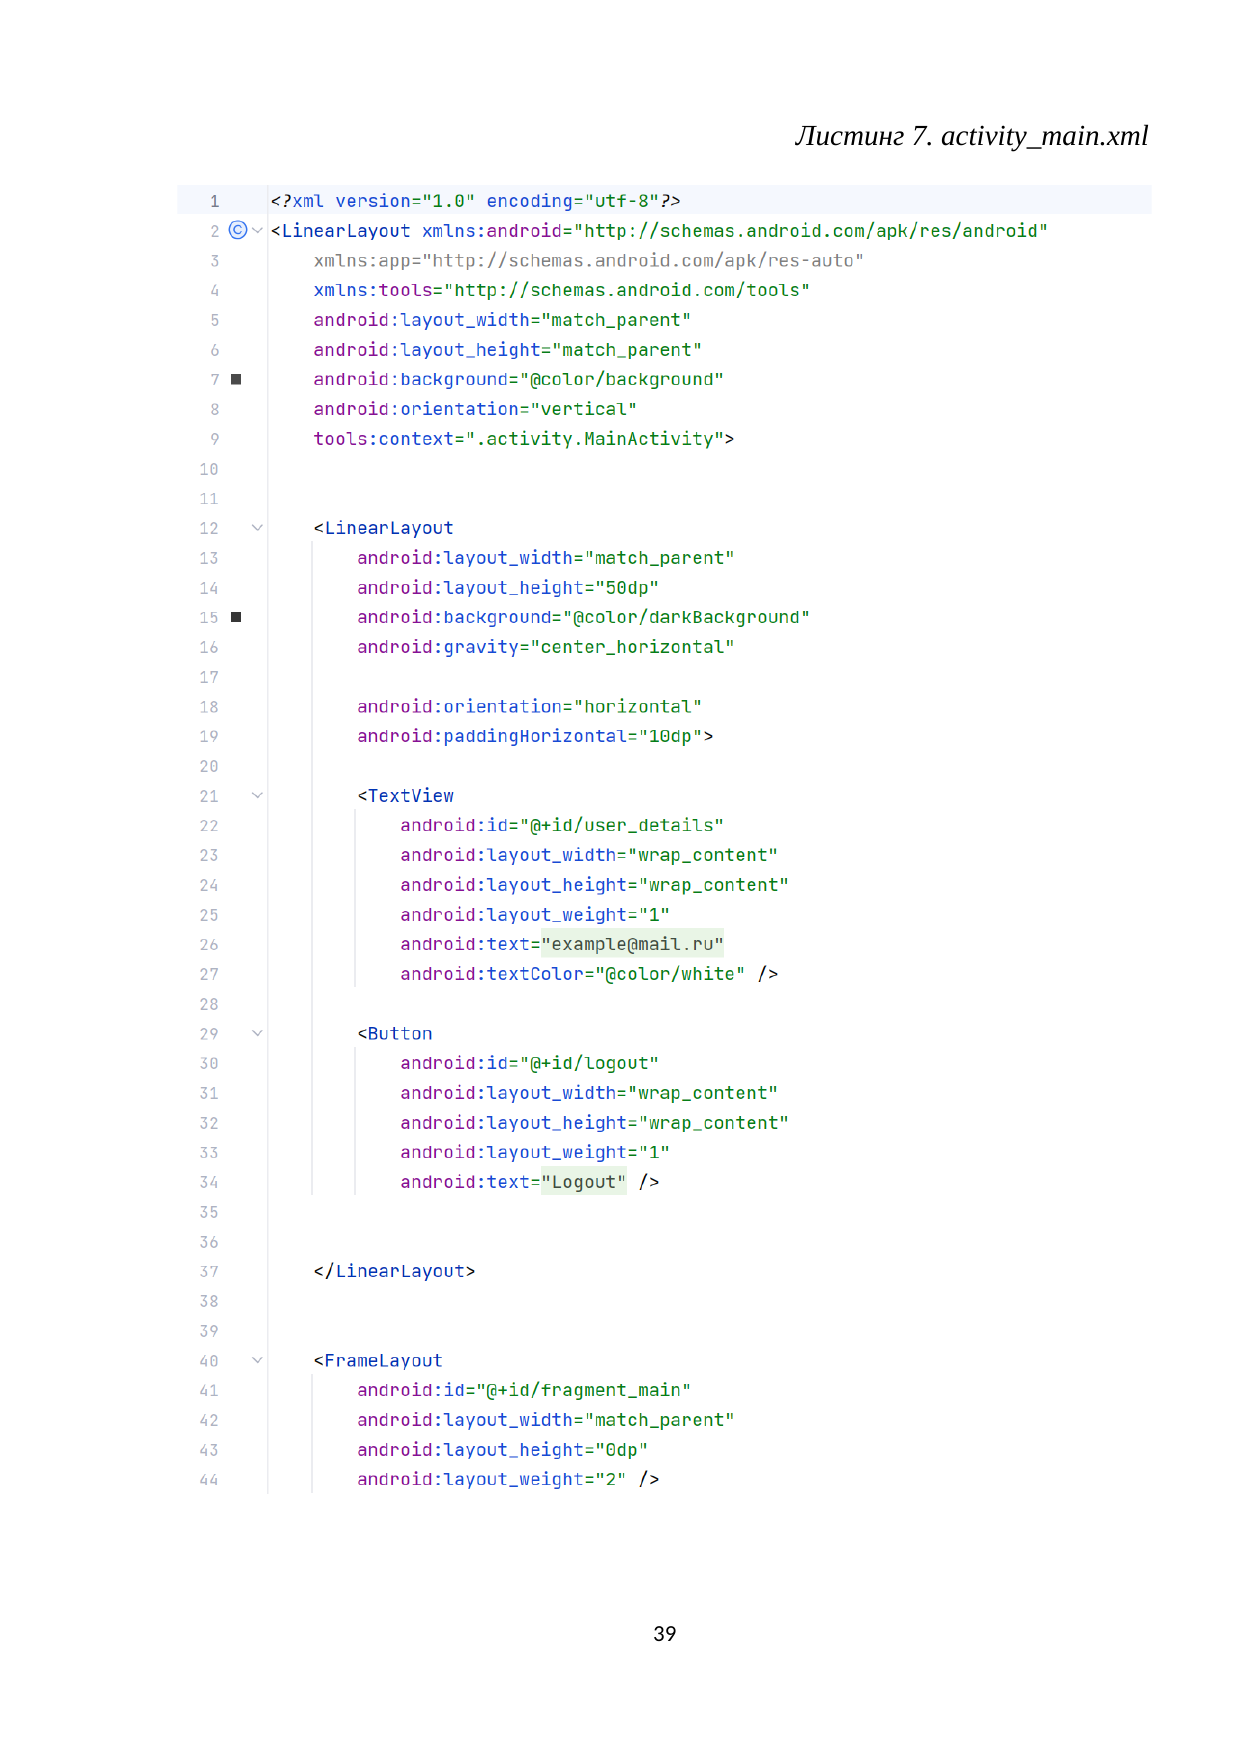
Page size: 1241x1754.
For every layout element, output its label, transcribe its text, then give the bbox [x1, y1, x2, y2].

text Листинг 7. activity_main.xml [177, 118, 1152, 152]
picture [177, 185, 1152, 1494]
